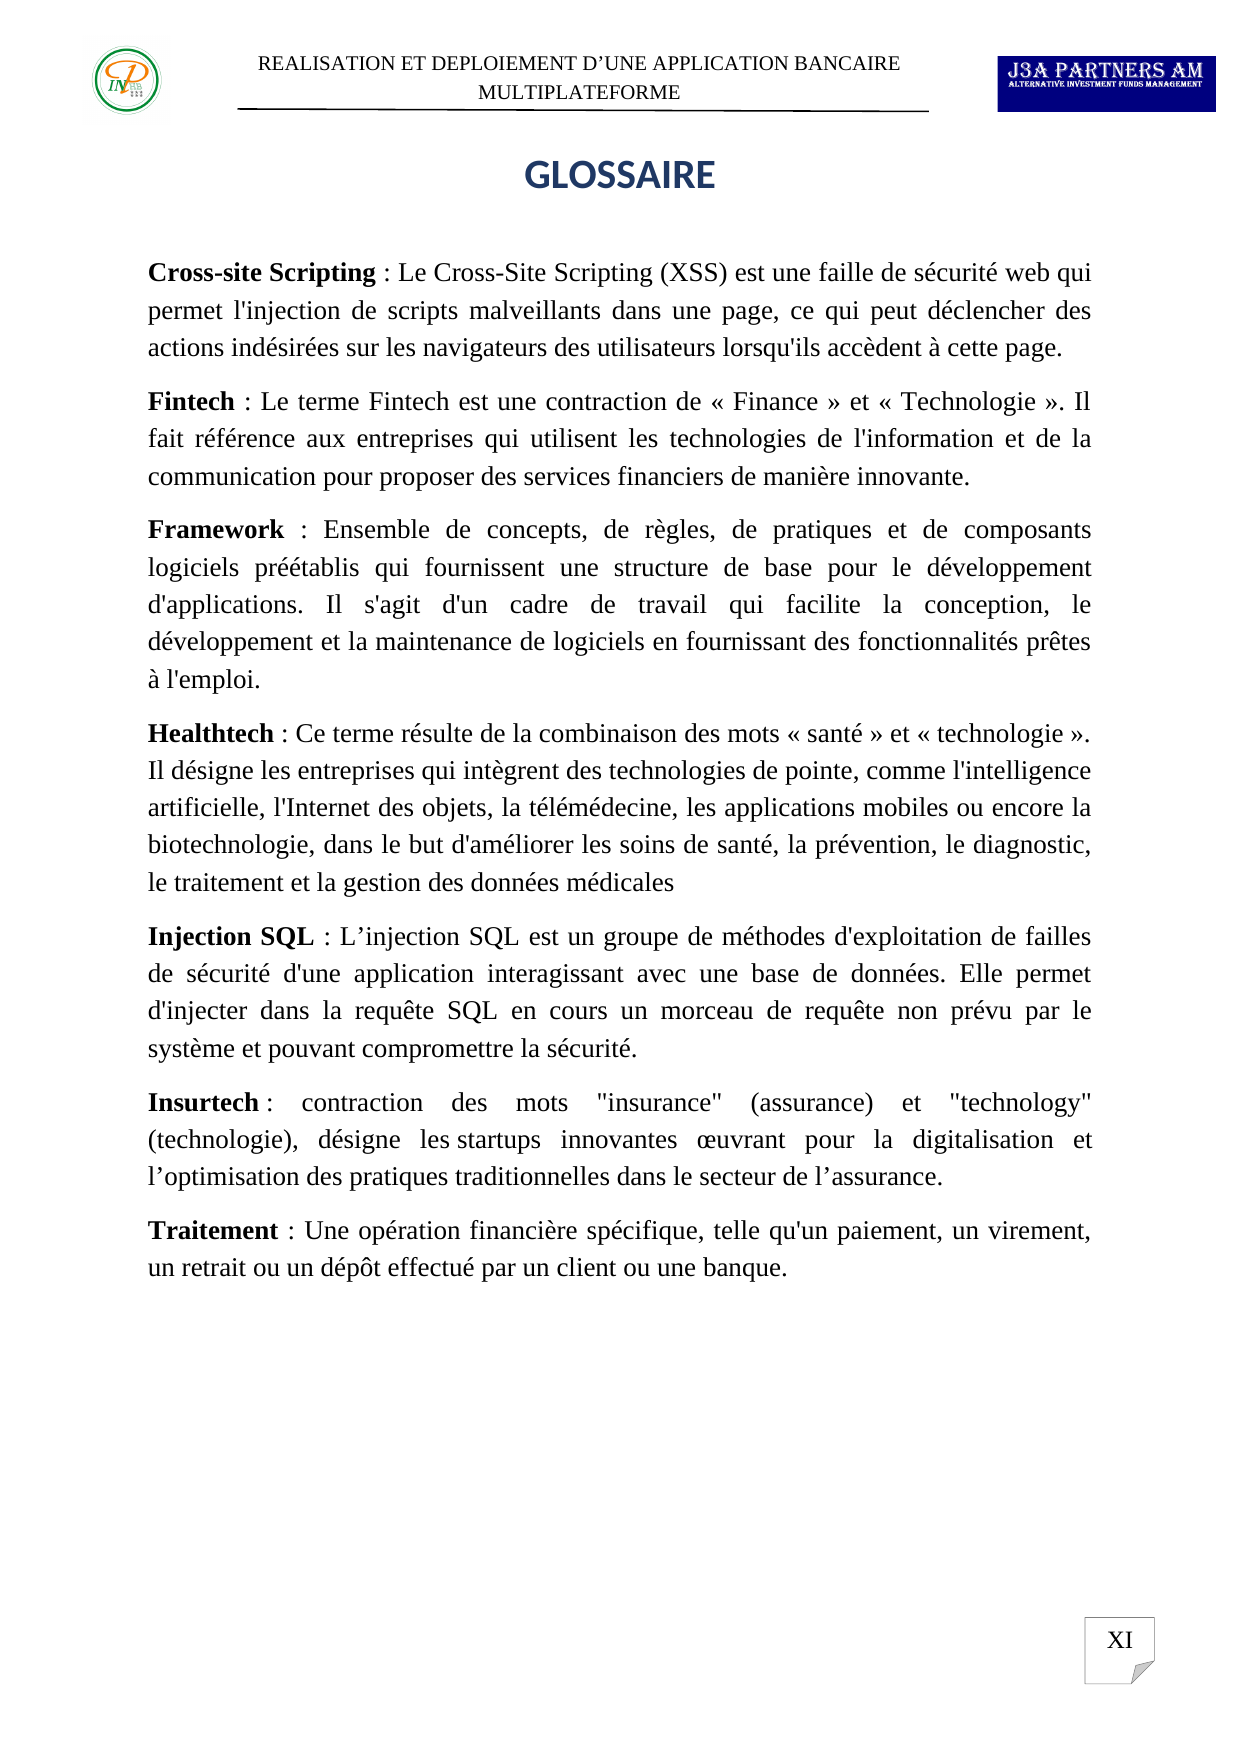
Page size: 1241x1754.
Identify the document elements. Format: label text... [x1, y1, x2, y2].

text Cross-site Scripting : Le Cross-Site Scripting (XSS) est une faille de sécurité web qui permet l'injection de scripts malveillants dans une page, ce qui peut déclencher des actions indésirées sur les navigateurs des utilisateurs lorsqu'ils accèdent à cette page. [148, 256, 1093, 362]
text Insurtech : contraction des mots "insurance" (assurance) et "technology" (technologie), désigne les startups innovantes œuvrant pour la digitalisation et l’optimisation des pratiques traditionnelles dans le secteur de l’assurance. [148, 1086, 1093, 1191]
text Fintech : Le terme Fintech est une contraction de « Finance » et « Technologie ». Il fait référence aux entreprises qui utilisent les technologies de l'information et de la communication pour proposer des services financiers de manière innovante. [148, 385, 1093, 491]
text Framework : Ensemble de concepts, de règles, de pratiques et de composants logiciels préétablis qui fournissent une structure de base pour le développement d'applications. Il s'agit d'un cadre de travail qui facilite la conception, le développement et la maintenance de logiciels en fournissant des fonctionnalités prêtes à l'emploi. [148, 513, 1093, 694]
picture [997, 56, 1216, 112]
text Healthtech : Ce terme résulte de la combinaison des mots « santé » et « technologie ». Il désigne les entreprises qui intègrent des technologies de pointe, comme l'intelligence artificielle, l'Internet des objets, la télémédecine, les applications mobiles ou encore la biotechnologie, dans le but d'améliorer les soins de santé, la prévention, le diagnostic, le traitement et la gestion des données médicales [148, 717, 1093, 897]
subtitle GLOSSAIRE [148, 148, 1093, 198]
text Traitement : Une opération financière spécifique, telle qu'un paiement, un virement, un retrait ou un dépôt effectué par un client ou une banque. [148, 1214, 1093, 1283]
text Injection SQL : L’injection SQL est un groupe de méthodes d'exploitation de failles de sécurité d'une application interagissant avec une base de données. Elle permet d'injecter dans la requête SQL en cours un morceau de requête non prévu par le système et pouvant compromettre la sécurité. [148, 920, 1093, 1063]
picture [81, 35, 172, 125]
